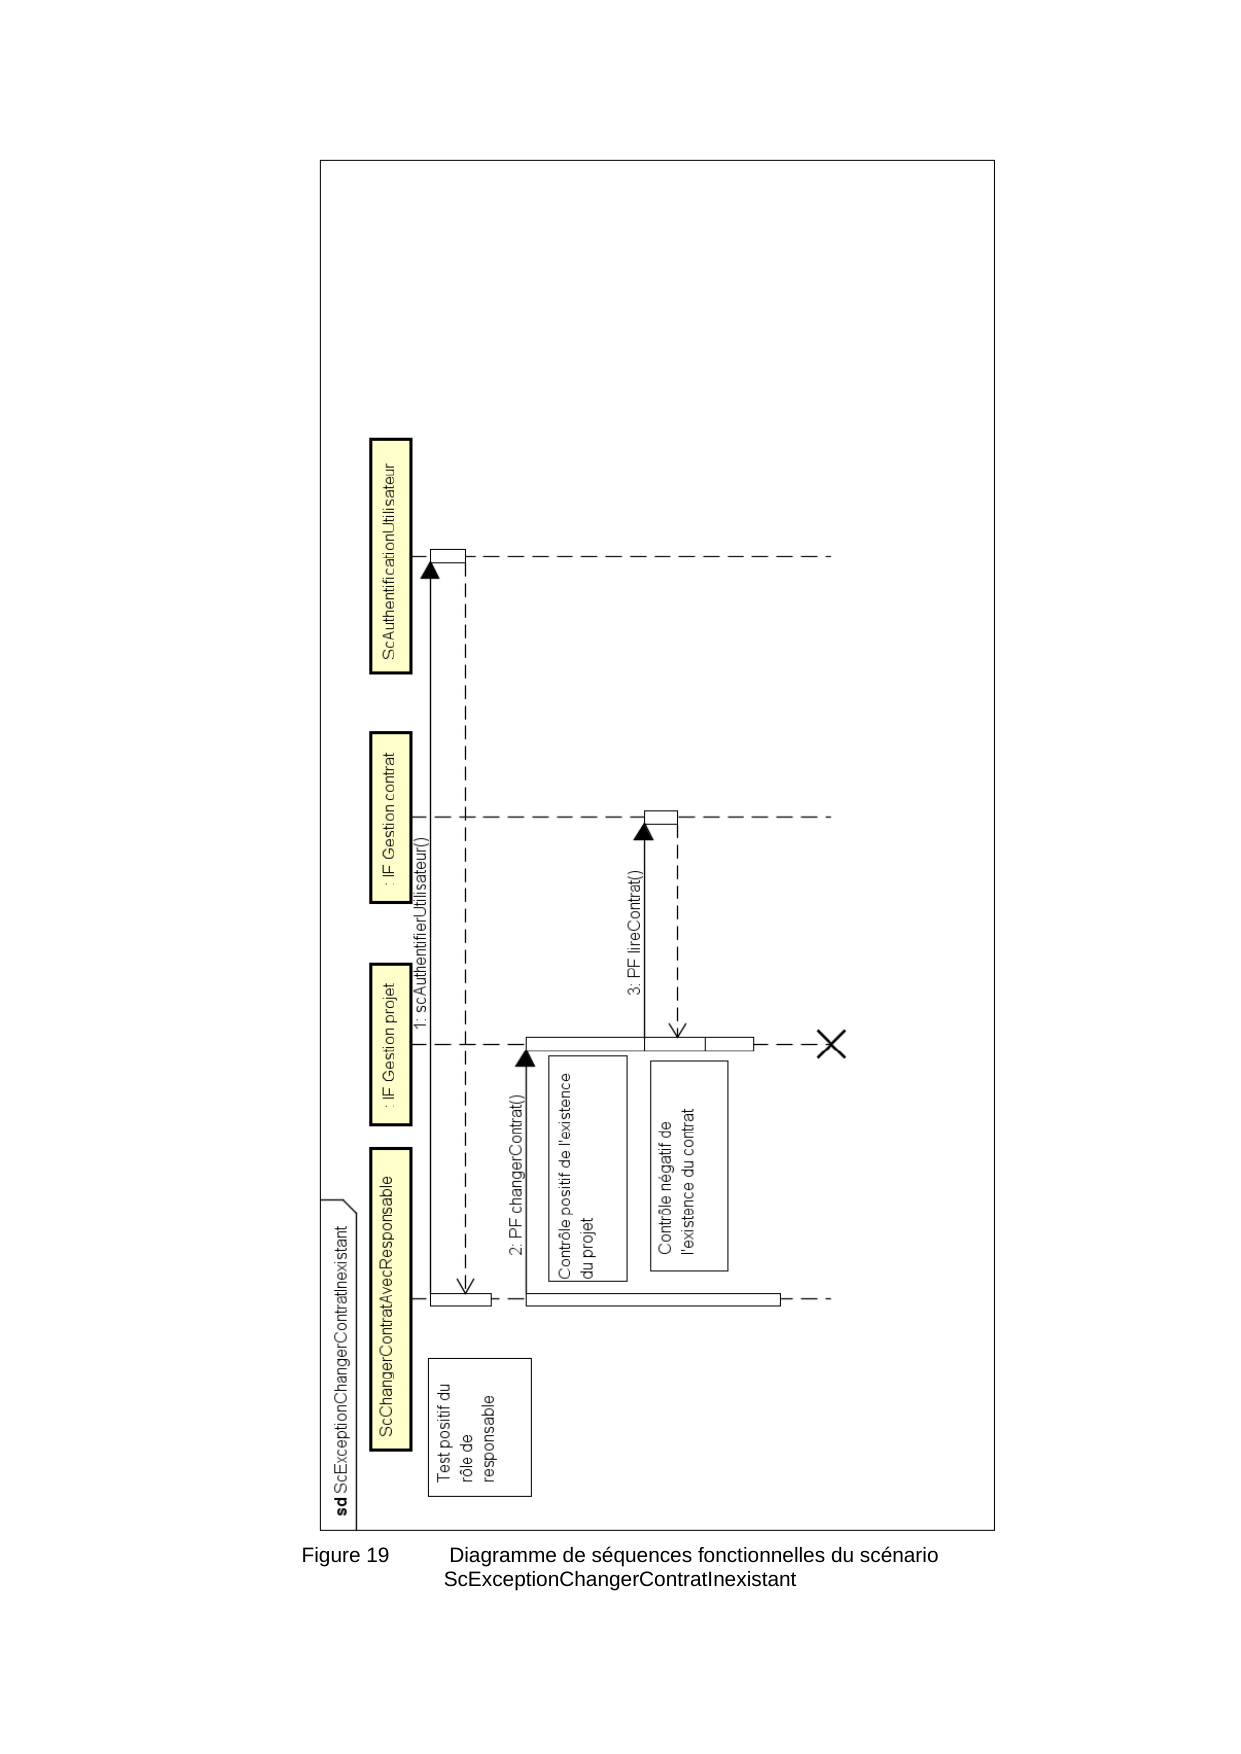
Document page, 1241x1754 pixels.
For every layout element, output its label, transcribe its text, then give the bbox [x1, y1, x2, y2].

picture [307, 149, 1006, 1542]
